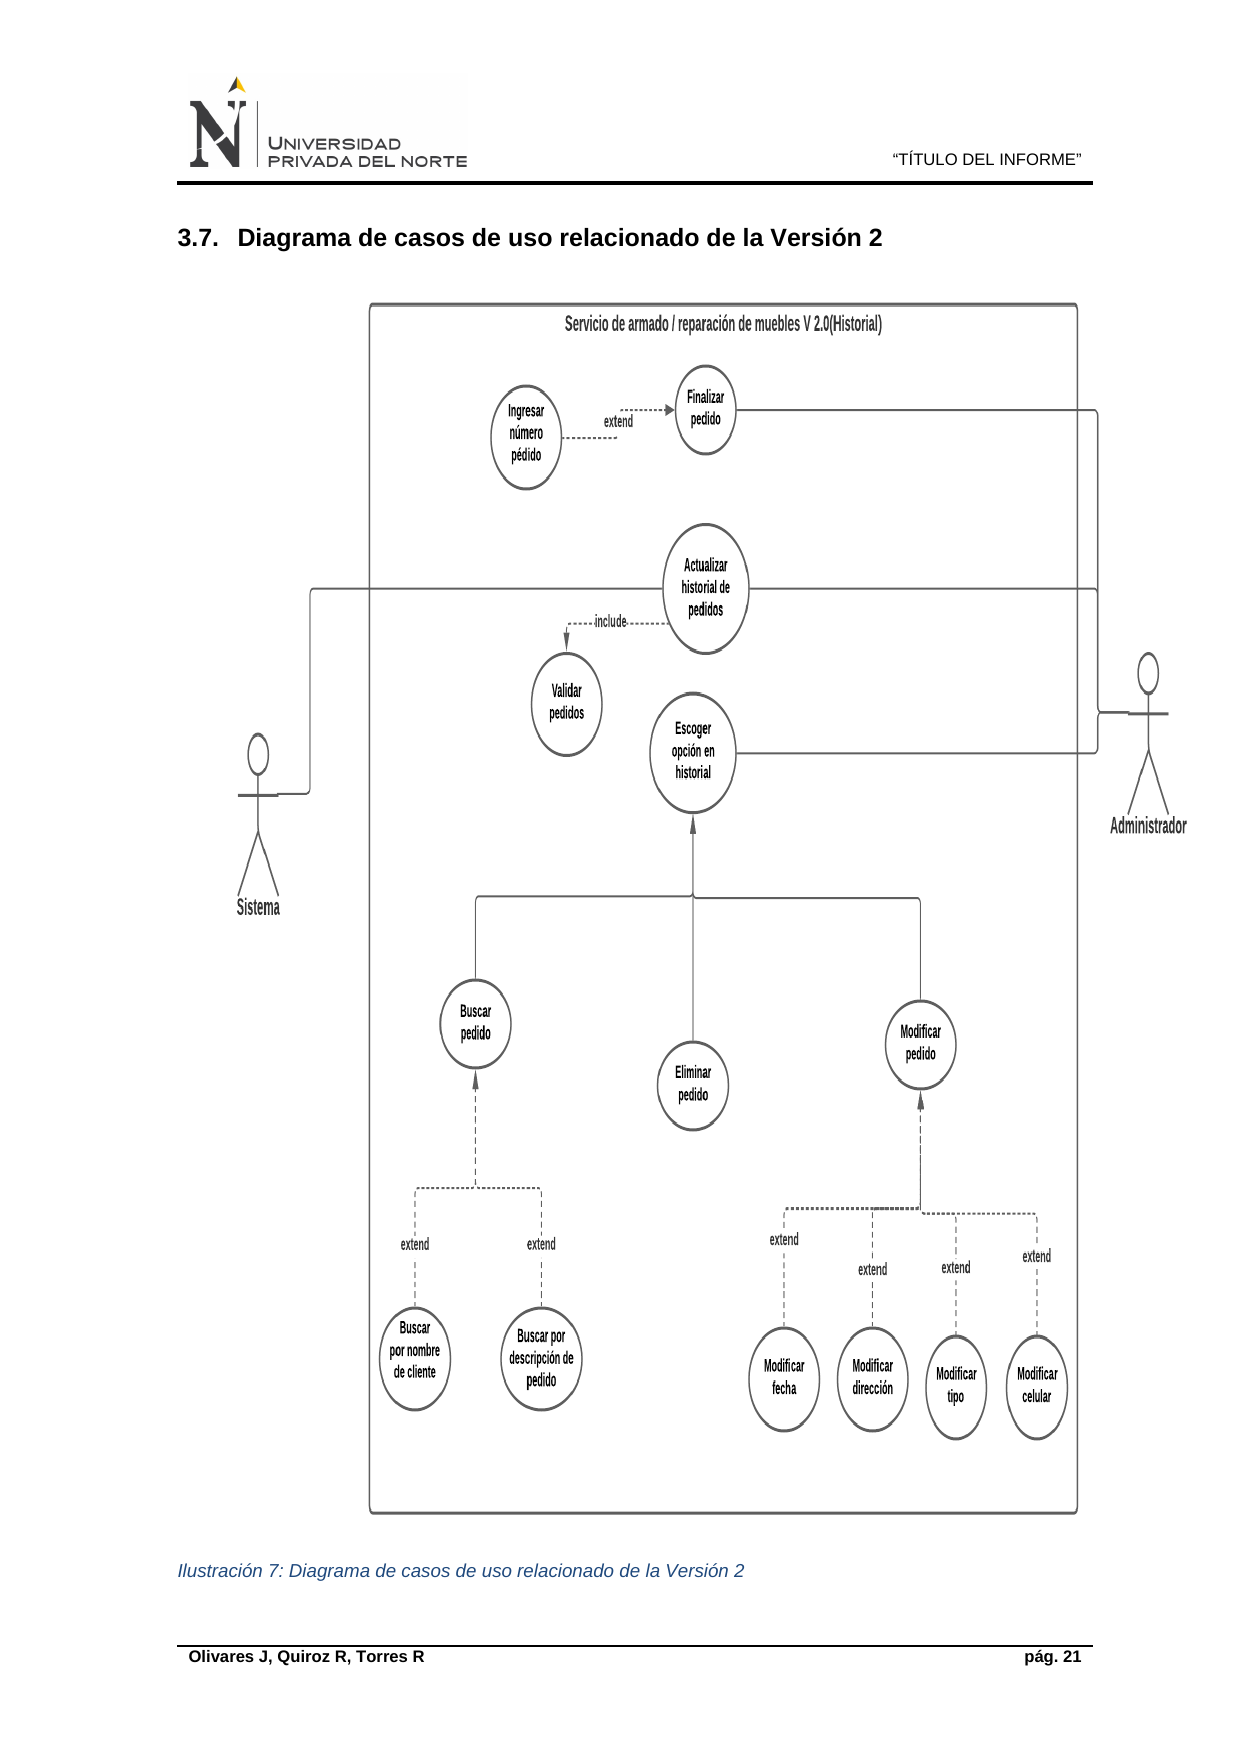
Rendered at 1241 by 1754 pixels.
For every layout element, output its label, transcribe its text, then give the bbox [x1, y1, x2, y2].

subtitle Diagrama de casos de uso relacionado de la Versión 2 [177, 223, 1092, 252]
text Ilustración : Diagrama de casos de uso relacionado de la Versión 2 [177, 1559, 1092, 1581]
picture [177, 264, 1229, 1554]
picture [188, 73, 469, 169]
